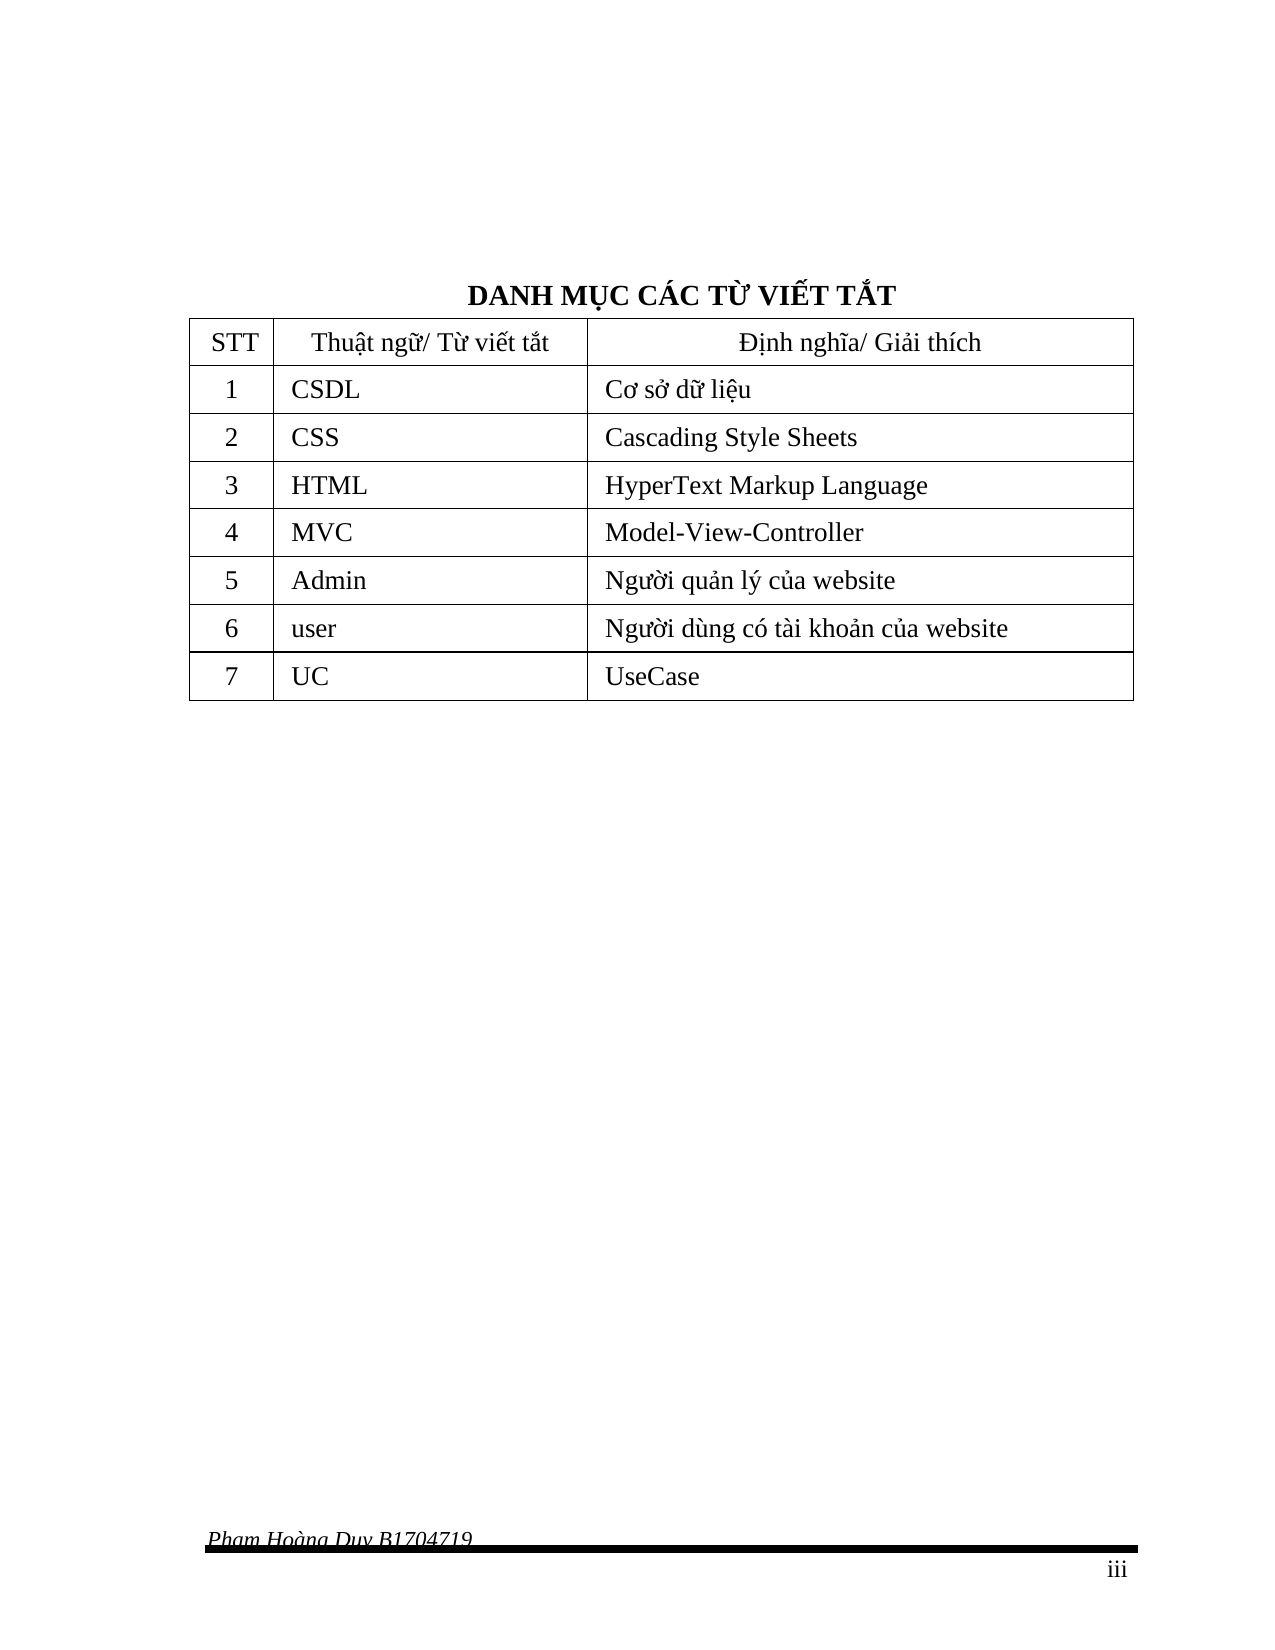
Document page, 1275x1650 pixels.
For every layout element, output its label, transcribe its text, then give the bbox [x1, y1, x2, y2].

table_cell MVC [274, 509, 587, 556]
table_cell Admin [274, 557, 587, 604]
table_cell Người dùng có tài khoản của website [588, 605, 1133, 651]
table_cell 1 [190, 366, 273, 413]
table_cell 6 [190, 605, 273, 651]
text DANH MỤC CÁC TỪ VIẾT TẮT [207, 278, 1157, 311]
table_cell 3 [190, 462, 273, 508]
table_header Thuật ngữ/ Từ viết tắt [274, 319, 587, 365]
table_cell 5 [190, 557, 273, 604]
table_cell Người quản lý của website [588, 557, 1133, 604]
table_cell 4 [190, 509, 273, 556]
table_cell CSDL [274, 366, 587, 413]
table_cell 2 [190, 414, 273, 461]
table_cell HyperText Markup Language [588, 462, 1133, 508]
table_cell CSS [274, 414, 587, 461]
table_cell Model-View-Controller [588, 509, 1133, 556]
table_cell Cascading Style Sheets [588, 414, 1133, 461]
table_cell user [274, 605, 587, 651]
table_header STT [190, 319, 273, 365]
table_cell 7 [190, 653, 273, 699]
table_cell UC [274, 653, 587, 699]
table_header Định nghĩa/ Giải thích [588, 319, 1133, 365]
table_cell Cơ sở dữ liệu [588, 366, 1133, 413]
table_cell UseCase [588, 653, 1133, 699]
table_cell HTML [274, 462, 587, 508]
